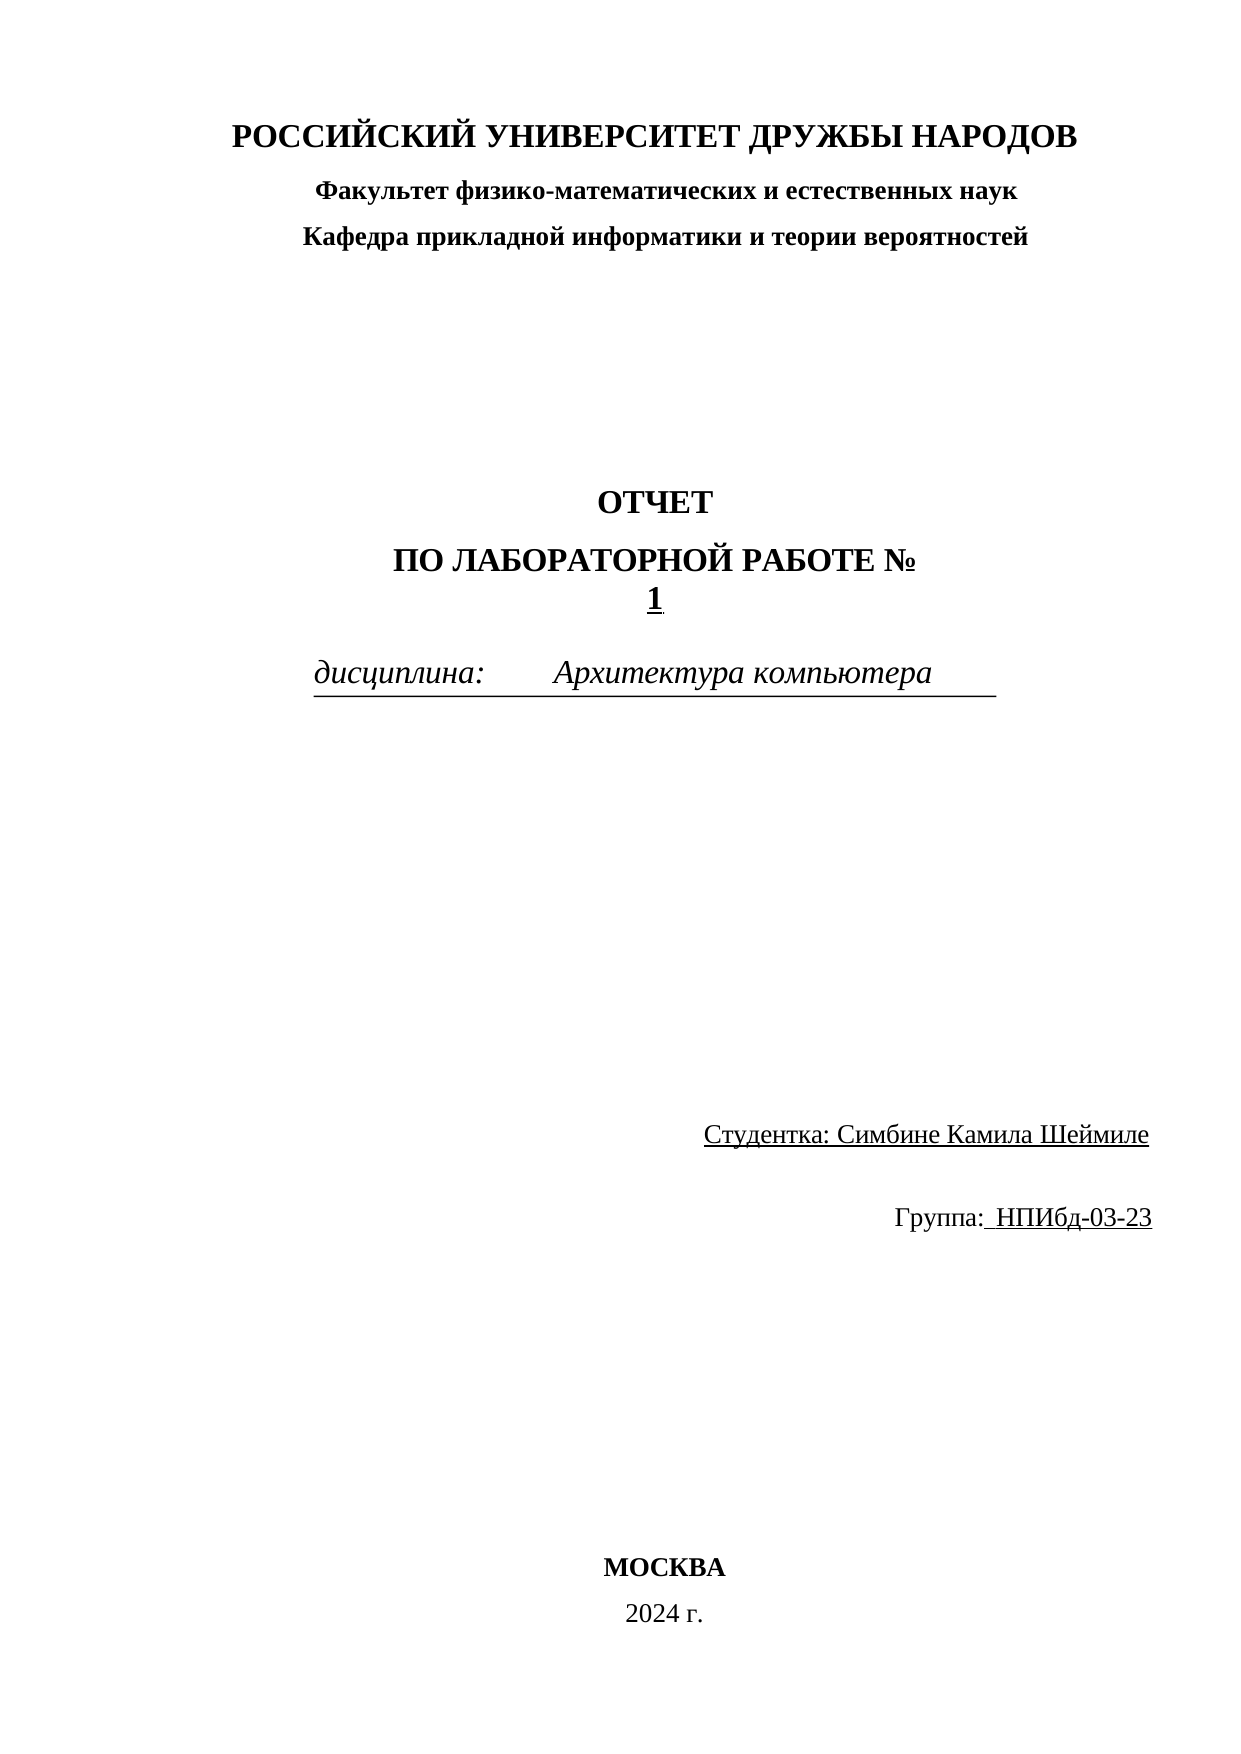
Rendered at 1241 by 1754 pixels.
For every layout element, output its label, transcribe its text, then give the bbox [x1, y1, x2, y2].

subtitle ОТЧЕТ [231, 483, 1079, 521]
text Факультет физико-математических и естественных наук Кафедра прикладной информатики и теории вероятностей [303, 174, 1122, 252]
subtitle РОССИЙСКИЙ УНИВЕРСИТЕТ ДРУЖБЫ НАРОДОВ [231, 116, 1078, 154]
text 2024 г. [231, 1598, 1098, 1629]
text МОСКВА [231, 1551, 1098, 1582]
text дисциплина: Архитектура компьютера [314, 652, 1163, 690]
text Студентка: Симбине Камила Шеймиле [704, 1118, 1163, 1149]
text Группа: НПИбд-03-23 [167, 1201, 1152, 1232]
text ПО ЛАБОРАТОРНОЙ РАБОТЕ № 1 [381, 540, 930, 617]
